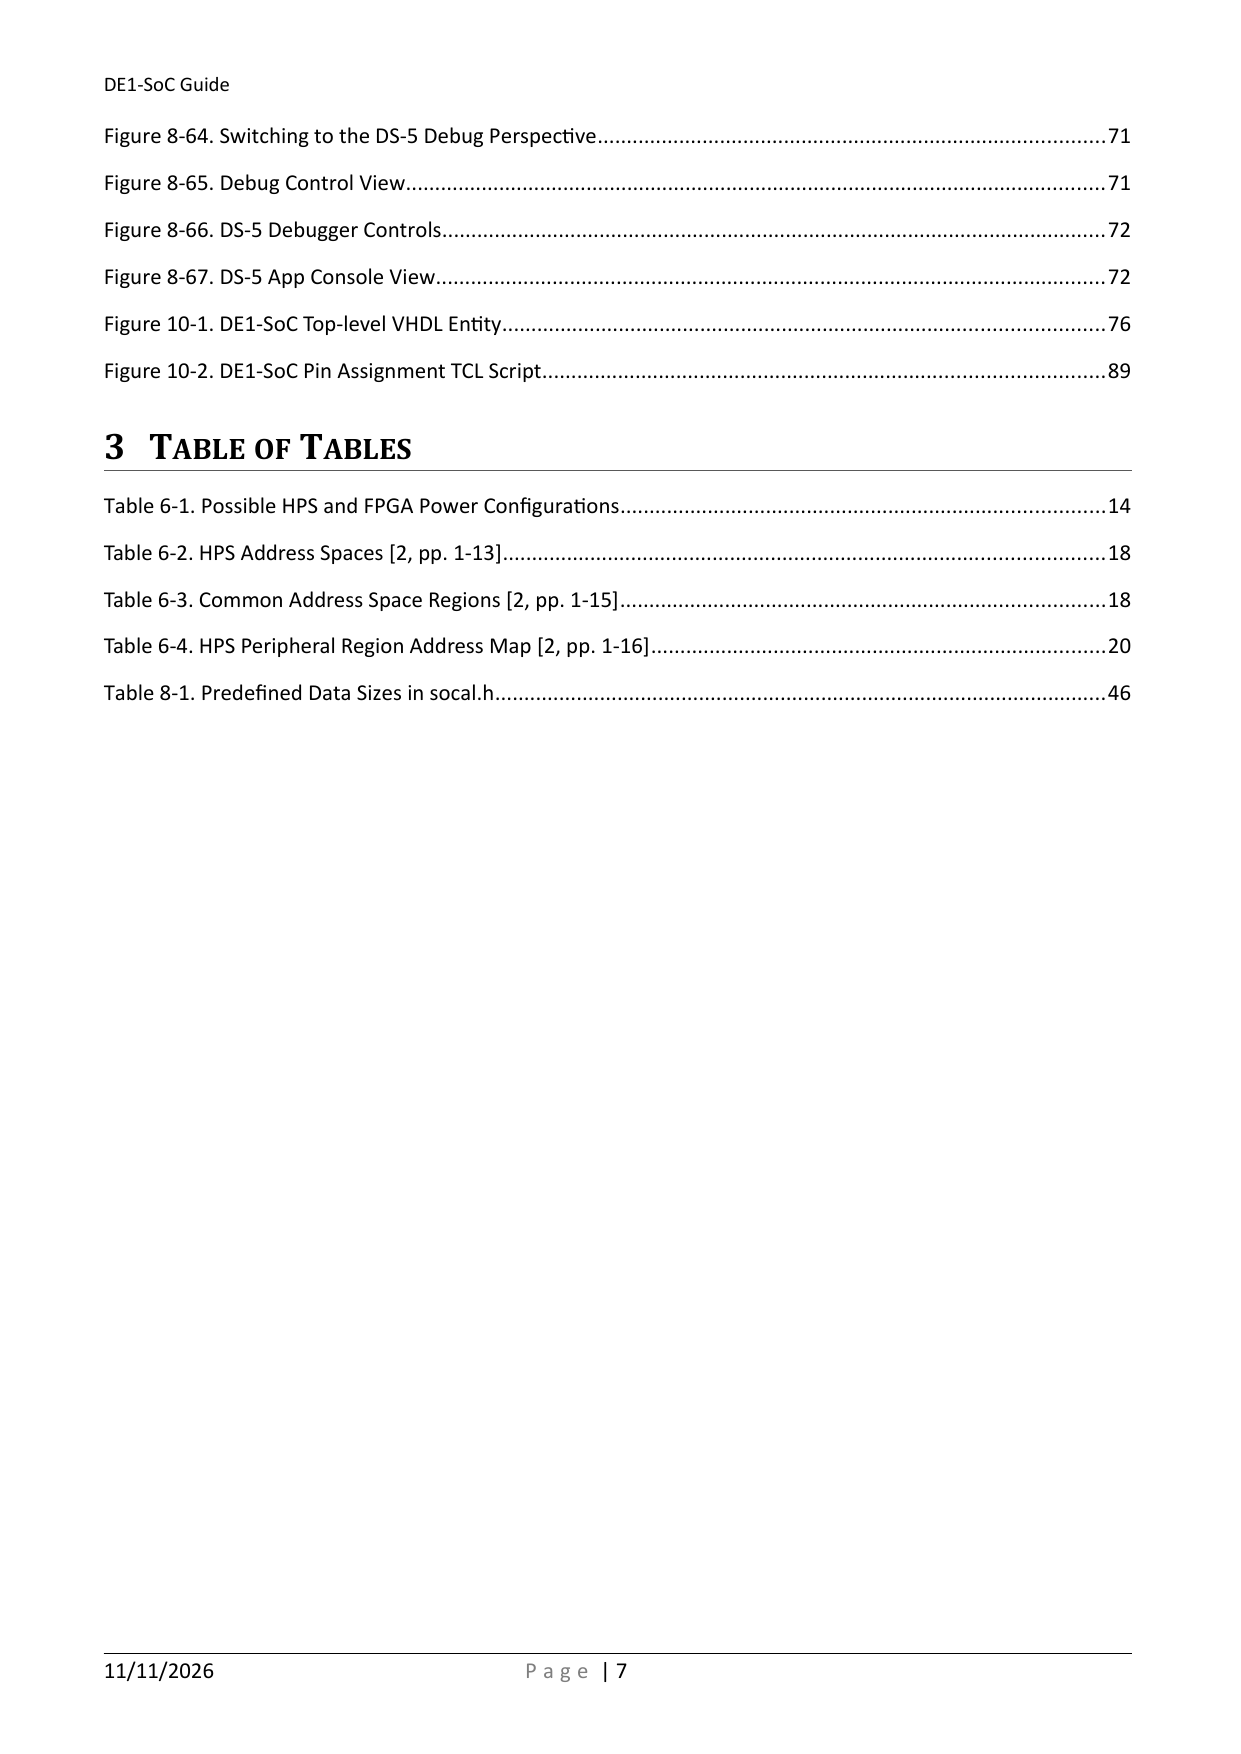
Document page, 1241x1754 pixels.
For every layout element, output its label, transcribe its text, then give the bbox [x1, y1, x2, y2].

text Table 6-1. Possible HPS and FPGA Power Configurations 14 [103, 491, 1132, 519]
text Figure 8-67. DS-5 App Console View 72 [103, 262, 1132, 290]
text Figure 8-64. Switching to the DS-5 Debug Perspective 71 [103, 122, 1132, 150]
text Table 8-1. Predefined Data Sizes in socal.h 46 [103, 678, 1132, 706]
text Figure 8-65. Debug Control View 71 [103, 168, 1132, 197]
subtitle Table of Tables [103, 424, 1132, 471]
text Figure 8-66. DS-5 Debugger Controls 72 [103, 215, 1132, 243]
text Table 6-3. Common Address Space Regions [2, pp. 1-15] 18 [103, 585, 1132, 613]
text Figure 10-1. DE1-SoC Top-level VHDL Entity 76 [103, 309, 1132, 337]
text Figure 10-2. DE1-SoC Pin Assignment TCL Script 89 [103, 356, 1132, 384]
text Table 6-4. HPS Peripheral Region Address Map [2, pp. 1-16] 20 [103, 632, 1132, 659]
text Table 6-2. HPS Address Spaces [2, pp. 1-13] 18 [103, 538, 1132, 566]
